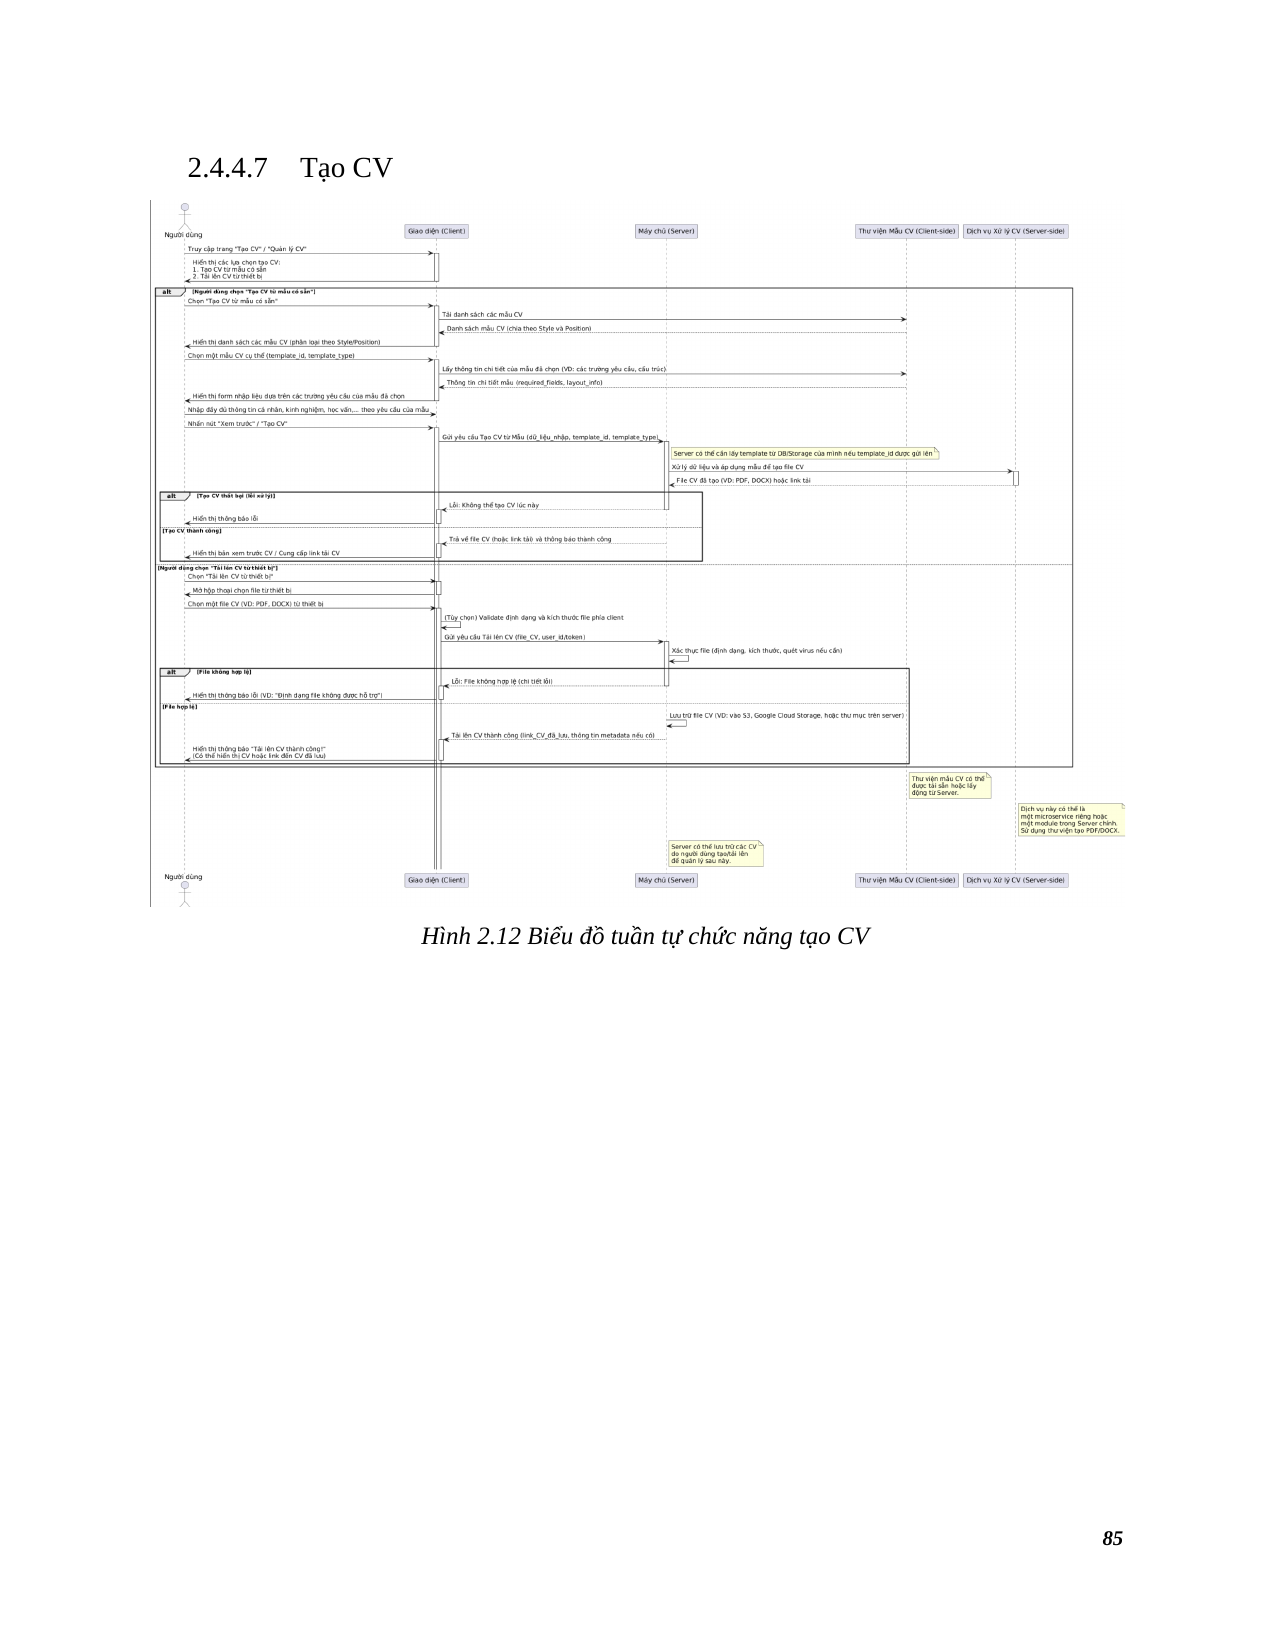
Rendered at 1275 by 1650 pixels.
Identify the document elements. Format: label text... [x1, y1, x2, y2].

text Hình 2.12 Biểu đồ tuần tự chức năng tạo CV [158, 921, 1135, 993]
picture [150, 200, 1125, 907]
list Tạo CV [187, 150, 1125, 183]
